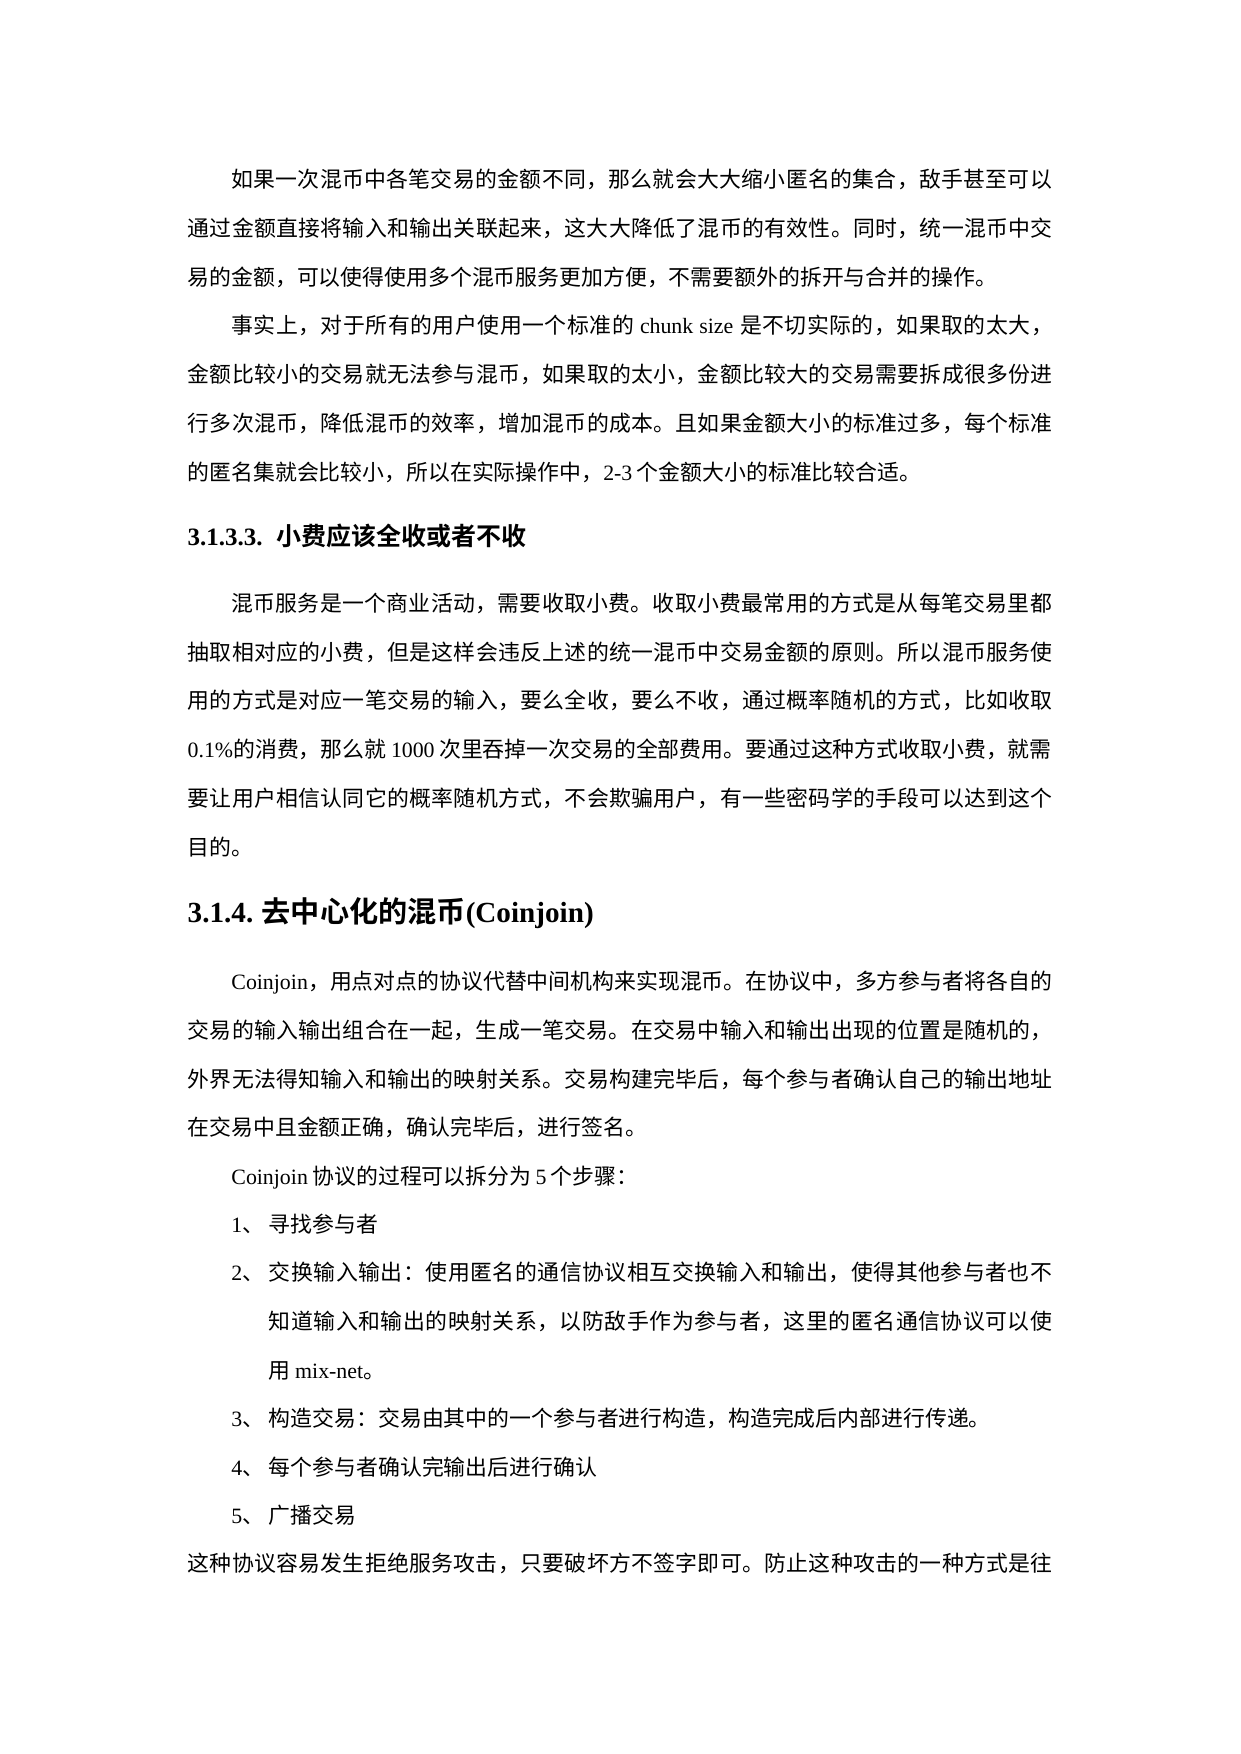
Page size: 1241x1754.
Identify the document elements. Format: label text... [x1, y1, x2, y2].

list 事实上，对于所有的用户使用一个标准的 chunk size 是不切实际的，如果取的太大，金额比较小的交易就无法参与混币，如果取的太小，金额比较大的交易需要拆成很多份进行多次混币，降低混币的效率，增加混币的成本。且如果金额大小的标准过多，每个标准的匿名集就会比较小，所以在实际操作中，2-3个金额大小的标准比较合适。 [187, 308, 1053, 487]
list 广播交易 [231, 1497, 1053, 1530]
list 去中心化的混币(Coinjoin) [187, 878, 1053, 943]
list 构造交易：交易由其中的一个参与者进行构造，构造完成后内部进行传递。 [231, 1401, 1053, 1433]
list Coinjoin，用点对点的协议代替中间机构来实现混币。在协议中，多方参与者将各自的交易的输入输出组合在一起，生成一笔交易。在交易中输入和输出出现的位置是随机的，外界无法得知输入和输出的映射关系。交易构建完毕后，每个参与者确认自己的输出地址在交易中且金额正确，确认完毕后，进行签名。 [187, 964, 1053, 1142]
list 每个参与者确认完输出后进行确认 [231, 1449, 1053, 1482]
list 混币服务是一个商业活动，需要收取小费。收取小费最常用的方式是从每笔交易里都抽取相对应的小费，但是这样会违反上述的统一混币中交易金额的原则。所以混币服务使用的方式是对应一笔交易的输入，要么全收，要么不收，通过概率随机的方式，比如收取0.1%的消费，那么就1000次里吞掉一次交易的全部费用。要通过这种方式收取小费，就需要让用户相信认同它的概率随机方式，不会欺骗用户，有一些密码学的手段可以达到这个目的。 [187, 586, 1053, 862]
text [187, 1546, 1053, 1578]
list Coinjoin协议的过程可以拆分为5个步骤： [187, 1158, 1053, 1191]
list 寻找参与者 [231, 1207, 1053, 1239]
list 小费应该全收或者不收 [187, 502, 1053, 567]
list 如果一次混币中各笔交易的金额不同，那么就会大大缩小匿名的集合，敌手甚至可以通过金额直接将输入和输出关联起来，这大大降低了混币的有效性。同时，统一混币中交易的金额，可以使得使用多个混币服务更加方便，不需要额外的拆开与合并的操作。 [187, 162, 1053, 292]
list 交换输入输出：使用匿名的通信协议相互交换输入和输出，使得其他参与者也不知道输入和输出的映射关系，以防敌手作为参与者，这里的匿名通信协议可以使用mix-net。 [231, 1255, 1053, 1385]
